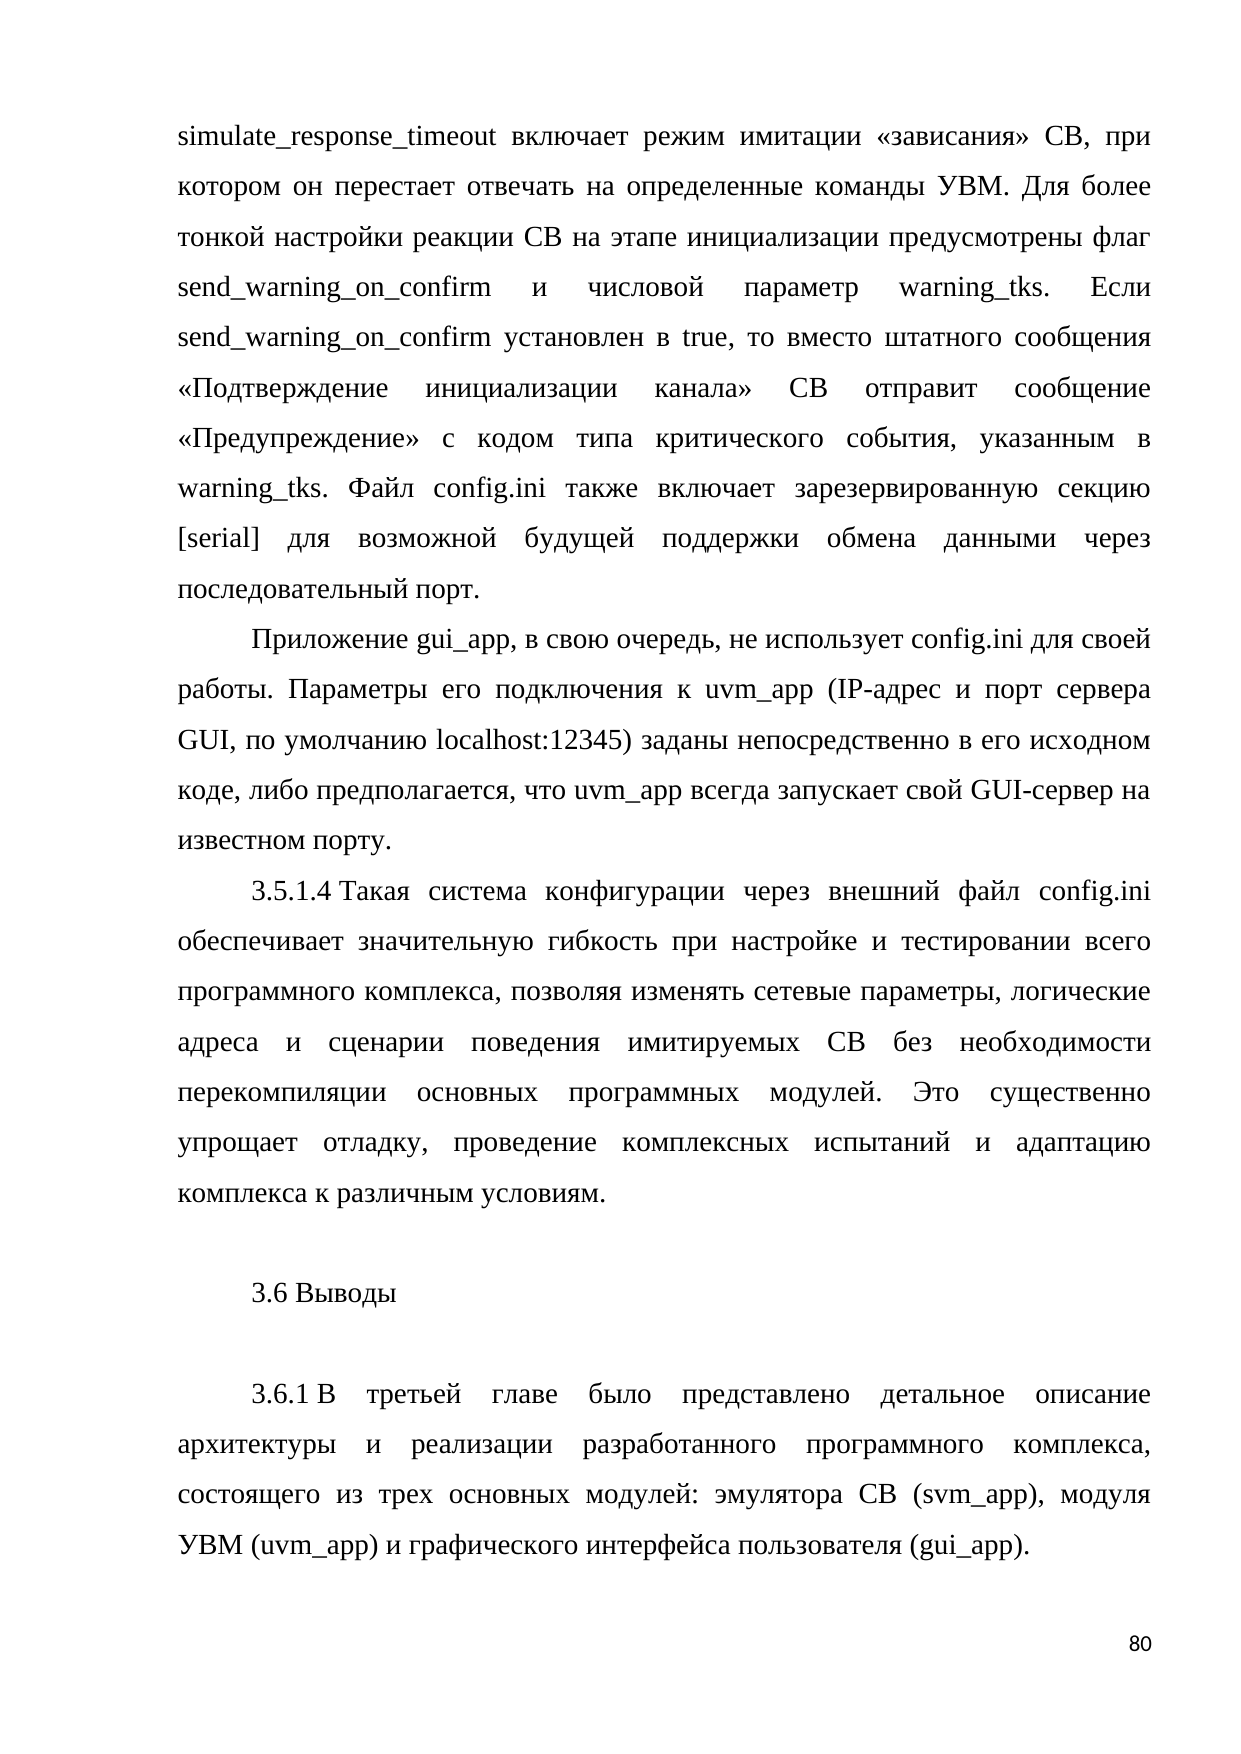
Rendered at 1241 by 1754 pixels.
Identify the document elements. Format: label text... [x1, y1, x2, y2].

text Такая система конфигурации через внешний файл config.ini обеспечивает значительную гибкость при настройке и тестировании всего программного комплекса, позволяя изменять сетевые параметры, логические адреса и сценарии поведения имитируемых СВ без необходимости перекомпиляции основных программных модулей. Это существенно упрощает отладку, проведение комплексных испытаний и адаптацию комплекса к различным условиям. [177, 873, 1152, 1208]
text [177, 118, 1152, 604]
text В третьей главе было представлено детальное описание архитектуры и реализации разработанного программного комплекса, состоящего из трех основных модулей: эмулятора СВ (svm_app), модуля УВМ (uvm_app) и графического интерфейса пользователя (gui_app). [177, 1376, 1152, 1560]
text Выводы [177, 1275, 1152, 1309]
text Приложение gui_app, в свою очередь, не использует config.ini для своей работы. Параметры его подключения к uvm_app (IP-адрес и порт сервера GUI, по умолчанию localhost:12345) заданы непосредственно в его исходном коде, либо предполагается, что uvm_app всегда запускает свой GUI-сервер на известном порту. [177, 621, 1152, 856]
